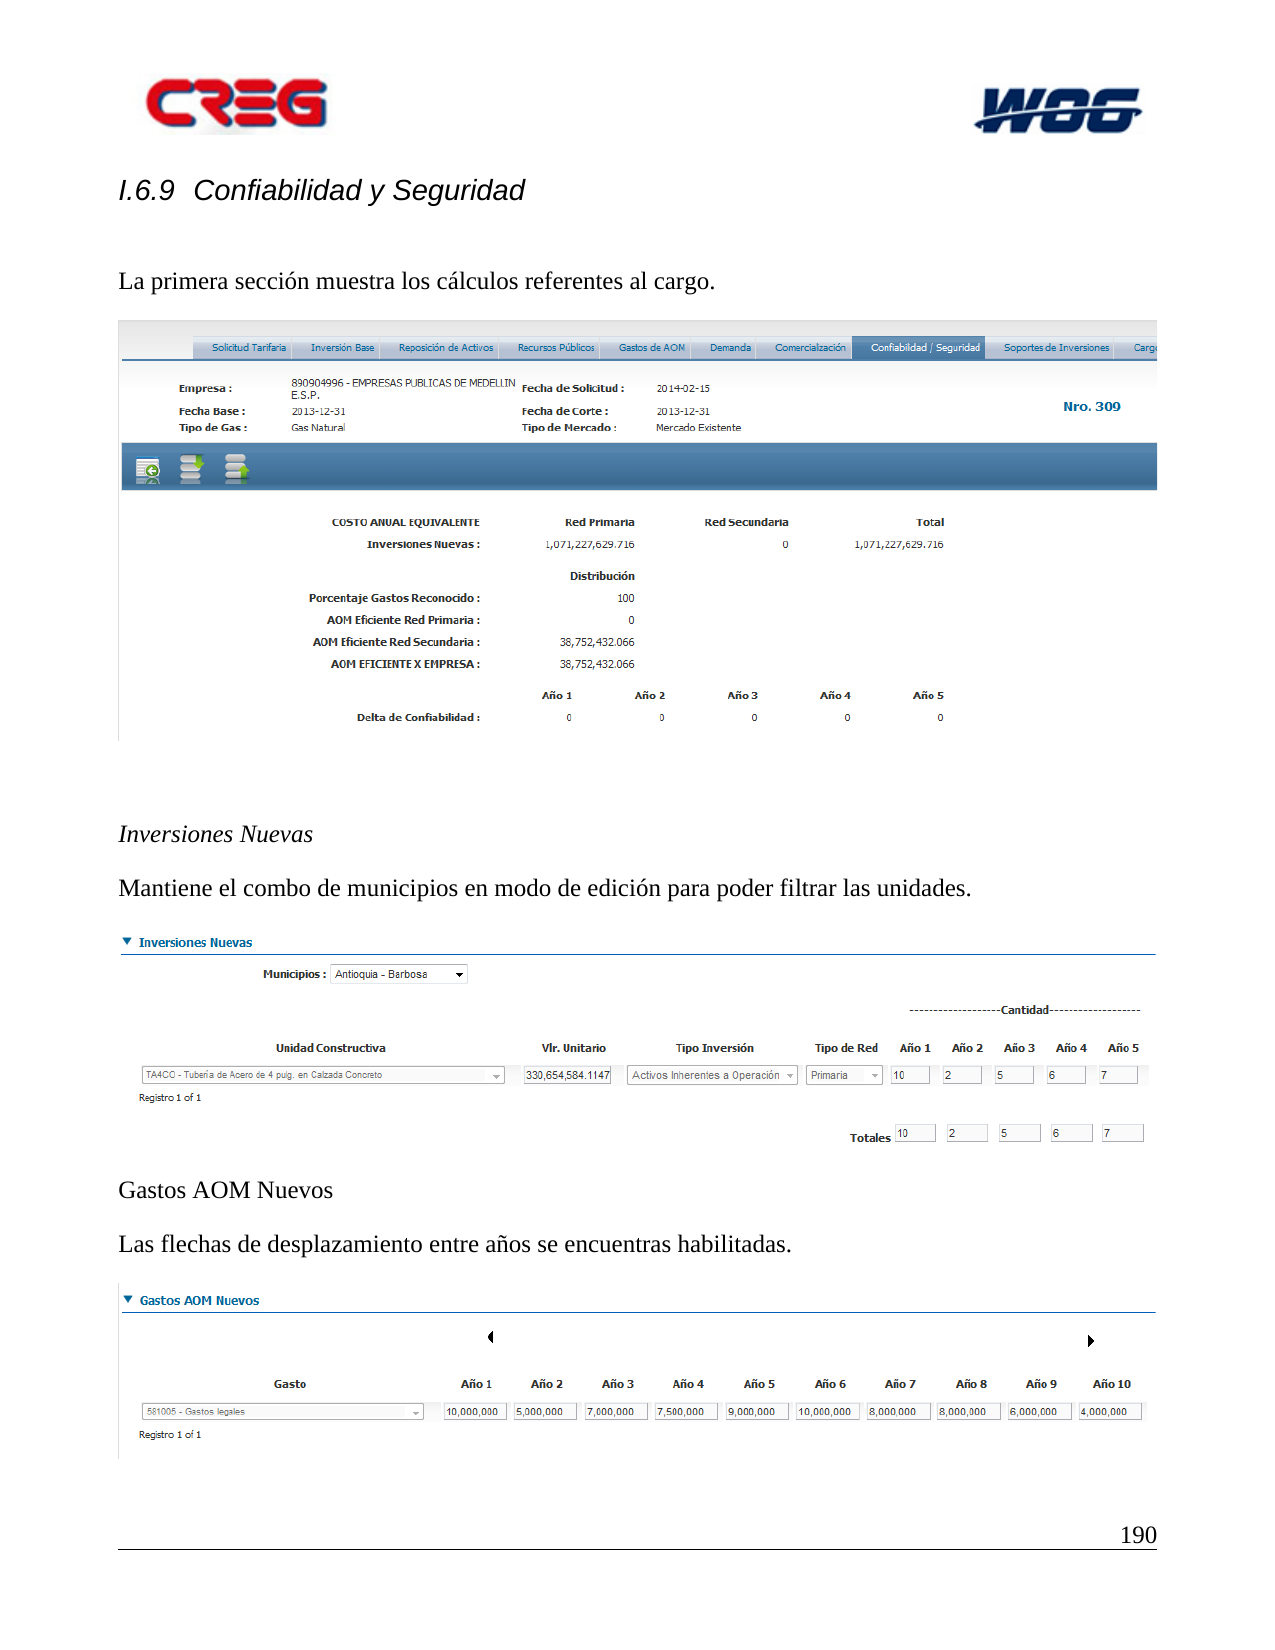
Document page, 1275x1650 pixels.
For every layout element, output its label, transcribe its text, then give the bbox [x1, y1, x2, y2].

picture [971, 83, 1147, 135]
picture [118, 73, 353, 135]
picture [118, 927, 1156, 1151]
text Inversiones Nuevas [118, 819, 1157, 848]
subtitle Confiabilidad y Seguridad [118, 173, 1157, 206]
picture [118, 1283, 1156, 1459]
text Gastos AOM Nuevos [118, 1176, 1157, 1204]
picture [118, 320, 1158, 741]
text Las flechas de desplazamiento entre años se encuentras habilitadas. [118, 1229, 1157, 1258]
text Mantiene el combo de municipios en modo de edición para poder filtrar las unidades. [118, 873, 1157, 902]
text La primera sección muestra los cálculos referentes al cargo. [118, 266, 1157, 295]
